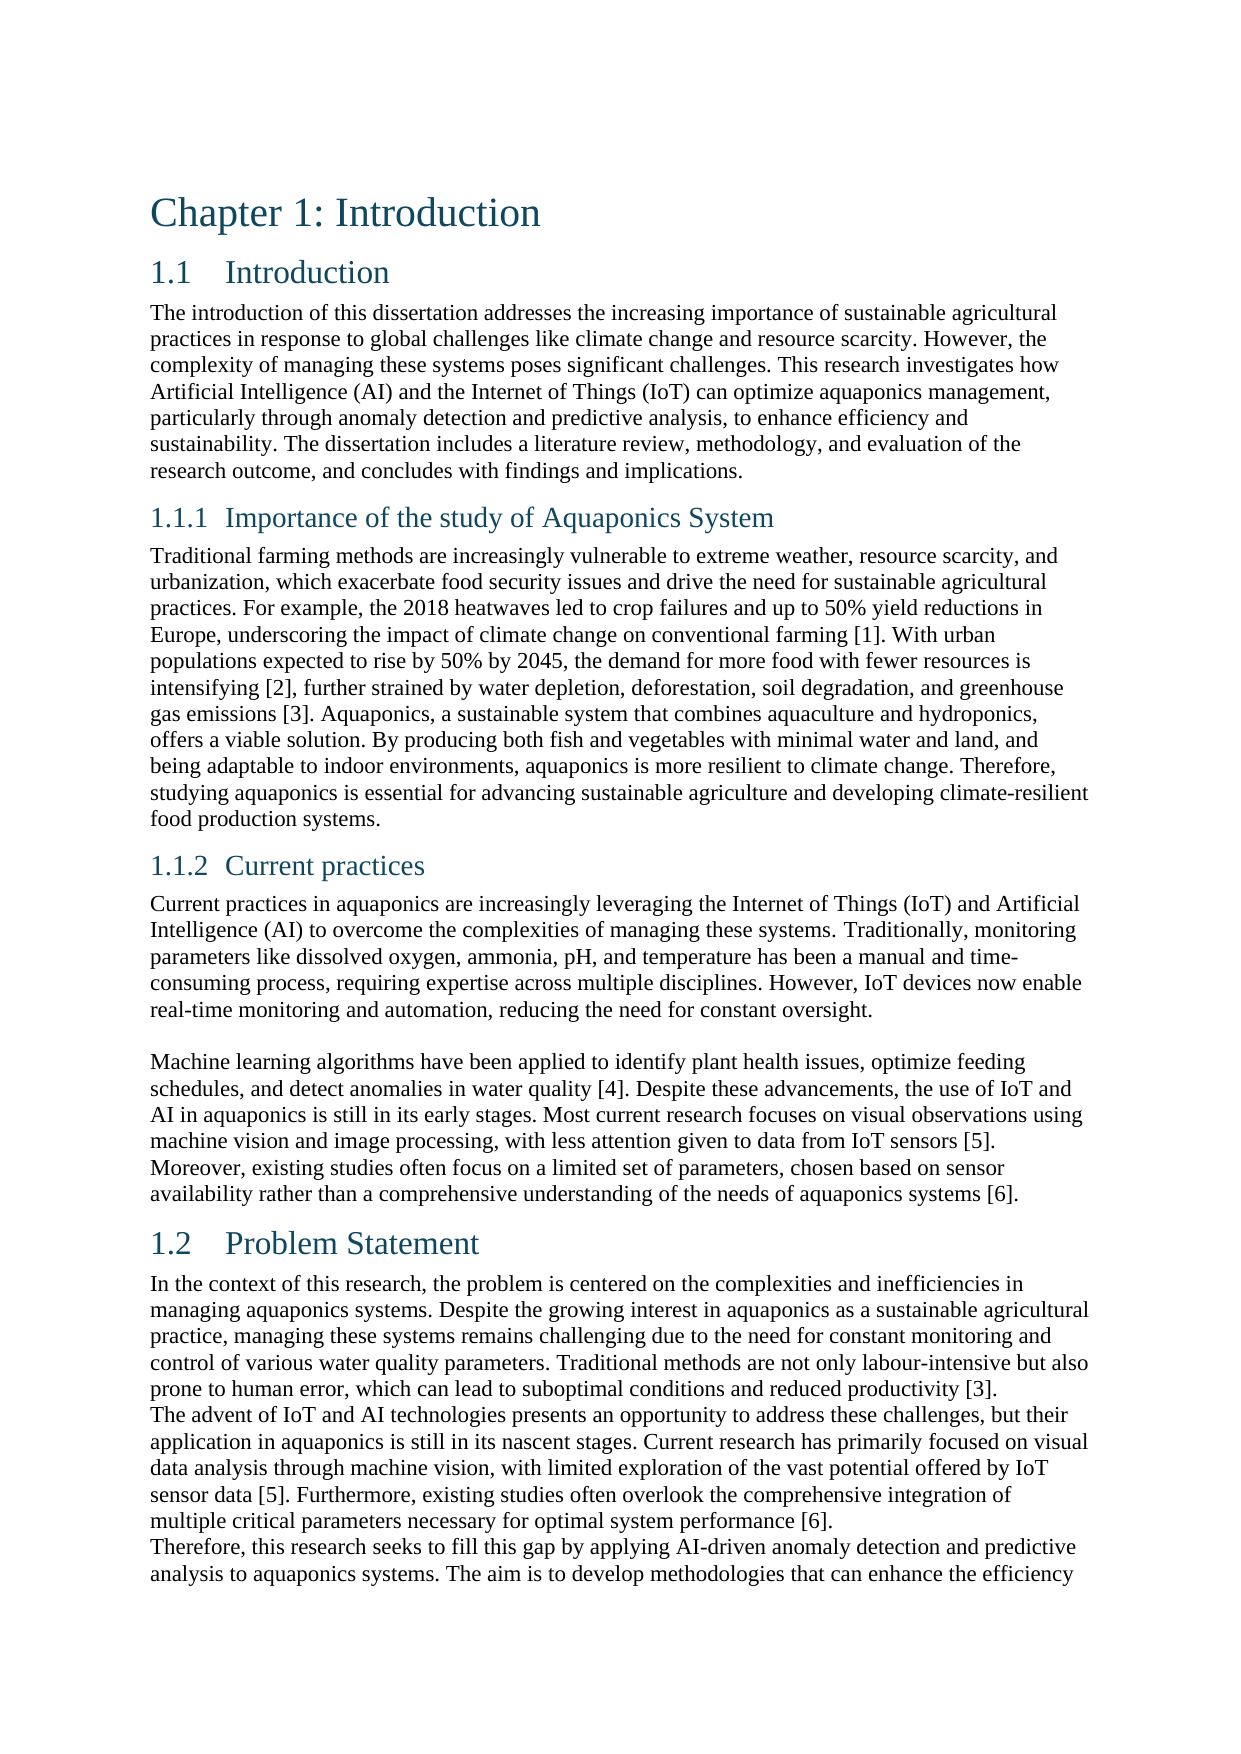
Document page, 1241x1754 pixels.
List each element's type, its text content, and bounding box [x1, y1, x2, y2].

subtitle Importance of the study of Aquaponics System [150, 500, 1090, 533]
text Traditional farming methods are increasingly vulnerable to extreme weather, resource scarcity, and urbanization, which exacerbate food security issues and drive the need for sustainable agricultural practices. For example, the 2018 heatwaves led to crop failures and up to 50% yield reductions in Europe, underscoring the impact of climate change on conventional farming [1]. With urban populations expected to rise by 50% by 2045, the demand for more food with fewer resources is intensifying [2], further strained by water depletion, deforestation, soil degradation, and greenhouse gas emissions [3]. Aquaponics, a sustainable system that combines aquaculture and hydroponics, offers a viable solution. By producing both fish and vegetables with minimal water and land, and being adaptable to indoor environments, aquaponics is more resilient to climate change. Therefore, studying aquaponics is essential for advancing sustainable agriculture and developing climate-resilient food production systems. [150, 542, 1090, 832]
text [150, 1533, 1090, 1586]
text The introduction of this dissertation addresses the increasing importance of sustainable agricultural practices in response to global challenges like climate change and resource scarcity. However, the complexity of managing these systems poses significant challenges. This research investigates how Artificial Intelligence (AI) and the Internet of Things (IoT) can optimize aquaponics management, particularly through anomaly detection and predictive analysis, to enhance efficiency and sustainability. The dissertation includes a literature review, methodology, and evaluation of the research outcome, and concludes with findings and implications. [150, 299, 1090, 483]
text Machine learning algorithms have been applied to identify plant health issues, optimize feeding schedules, and detect anomalies in water quality [4]. Despite these advancements, the use of IoT and AI in aquaponics is still in its early stages. Most current research focuses on visual observations using machine vision and image processing, with less attention given to data from IoT sensors [5]. Moreover, existing studies often focus on a limited set of parameters, chosen based on sensor availability rather than a comprehensive understanding of the needs of aquaponics systems [6]. [150, 1048, 1090, 1206]
subtitle Problem Statement [150, 1223, 1090, 1261]
text In the context of this research, the problem is centered on the complexities and inefficiencies in managing aquaponics systems. Despite the growing interest in aquaponics as a sustainable agricultural practice, managing these systems remains challenging due to the need for constant monitoring and [150, 1270, 1090, 1349]
subtitle Chapter 1: Introduction [150, 187, 1090, 235]
subtitle Introduction [150, 252, 1090, 290]
text Current practices in aquaponics are increasingly leveraging the Internet of Things (IoT) and Artificial Intelligence (AI) to overcome the complexities of managing these systems. Traditionally, monitoring parameters like dissolved oxygen, ammonia, pH, and temperature has been a manual and time-consuming process, requiring expertise across multiple disciplines. However, IoT devices now enable real-time monitoring and automation, reducing the need for constant oversight. [150, 890, 1090, 1022]
text control of various water quality parameters. Traditional methods are not only labour-intensive but also prone to human error, which can lead to suboptimal conditions and reduced productivity [3]. [150, 1349, 1090, 1402]
subtitle 1.1.2 Current practices [150, 848, 1090, 882]
text The advent of IoT and AI technologies presents an opportunity to address these challenges, but their application in aquaponics is still in its nascent stages. Current research has primarily focused on visual data analysis through machine vision, with limited exploration of the vast potential offered by IoT sensor data [5]. Furthermore, existing studies often overlook the comprehensive integration of multiple critical parameters necessary for optimal system performance [6]. [150, 1402, 1090, 1533]
